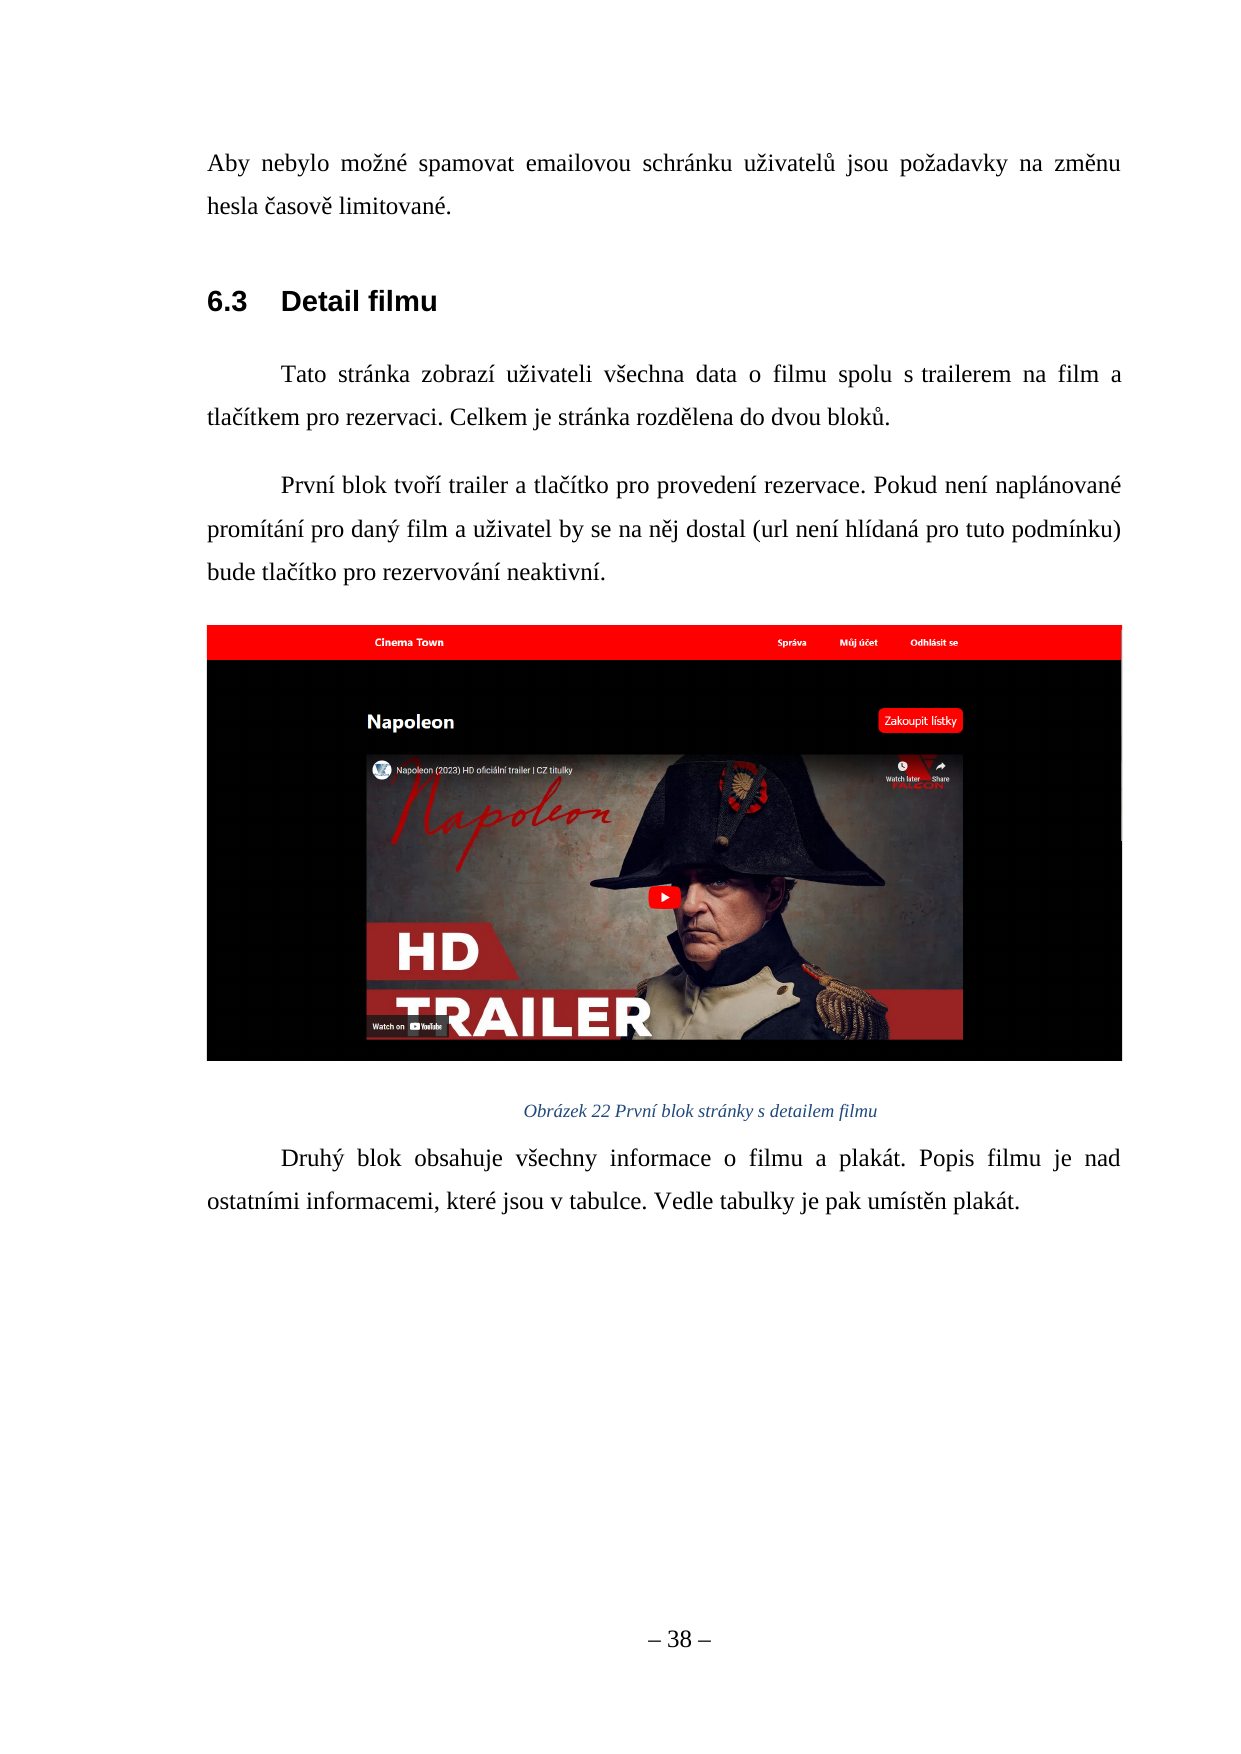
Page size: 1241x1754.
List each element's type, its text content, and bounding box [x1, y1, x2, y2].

text Aby nebylo možné spamovat emailovou schránku uživatelů jsou požadavky na změnu hesla časově limitované. [207, 148, 1122, 219]
text Druhý blok obsahuje všechny informace o filmu a plakát. Popis filmu je nad ostatními informacemi, které jsou v tabulce. Vedle tabulky je pak umístěn plakát. [207, 1143, 1122, 1215]
text Obrázek 22 První blok stránky s detailem filmu [207, 1100, 1122, 1122]
text Tato stránka zobrazí uživateli všechna data o filmu spolu s trailerem na film a tlačítkem pro rezervaci. Celkem je stránka rozdělena do dvou bloků. [207, 359, 1122, 431]
picture [206, 625, 1123, 1061]
text První blok tvoří trailer a tlačítko pro provedení rezervace. Pokud není naplánované promítání pro daný film a uživatel by se na něj dostal (url není hlídaná pro tuto podmínku) bude tlačítko pro rezervování neaktivní. [207, 471, 1122, 586]
subtitle Detail filmu [207, 284, 1122, 317]
